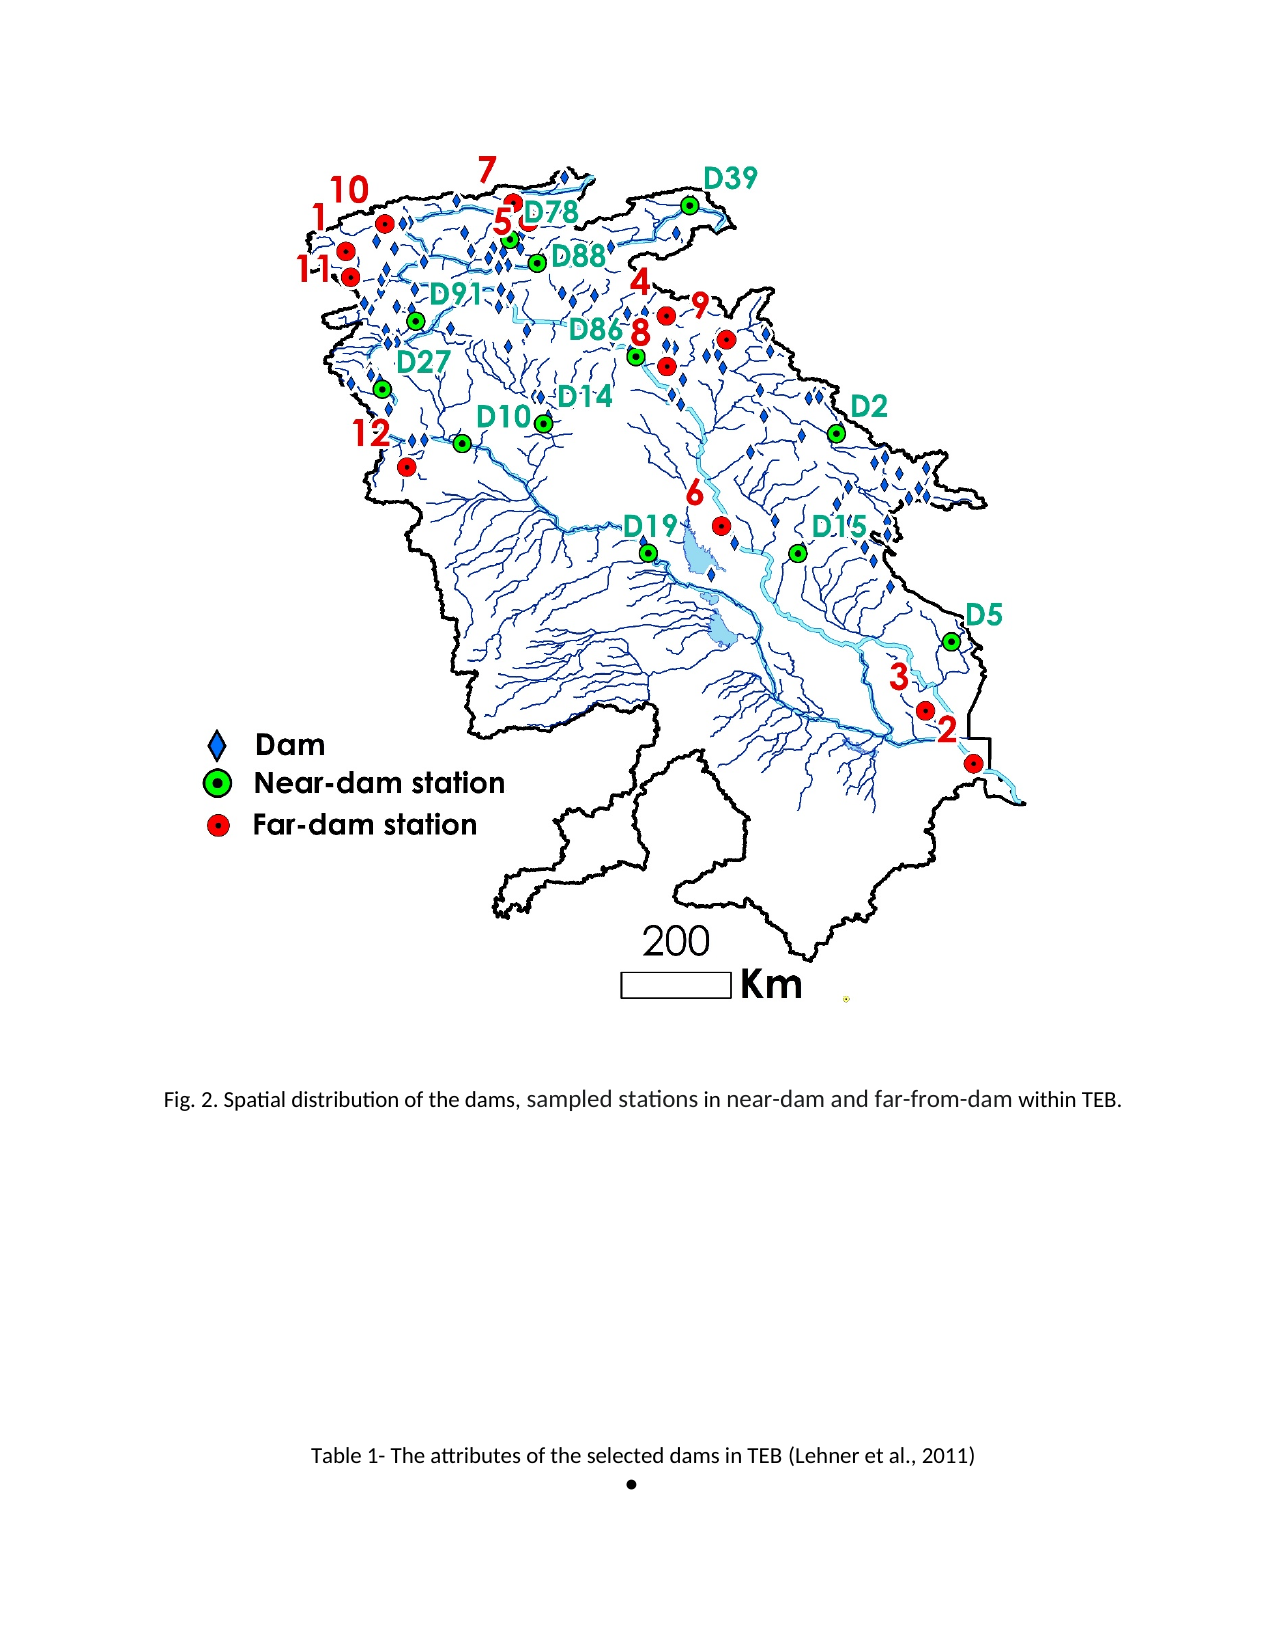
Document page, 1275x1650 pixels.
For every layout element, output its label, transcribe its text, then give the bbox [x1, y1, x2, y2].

text Fig. 2. Spatial distribution of the dams, sampled stations in near-dam and far-from-dam within TEB. [161, 1083, 1125, 1113]
text Table 1- The attributes of the selected dams in TEB (Lehner et al., 2011) [161, 1442, 1125, 1469]
picture [161, 150, 1041, 1018]
